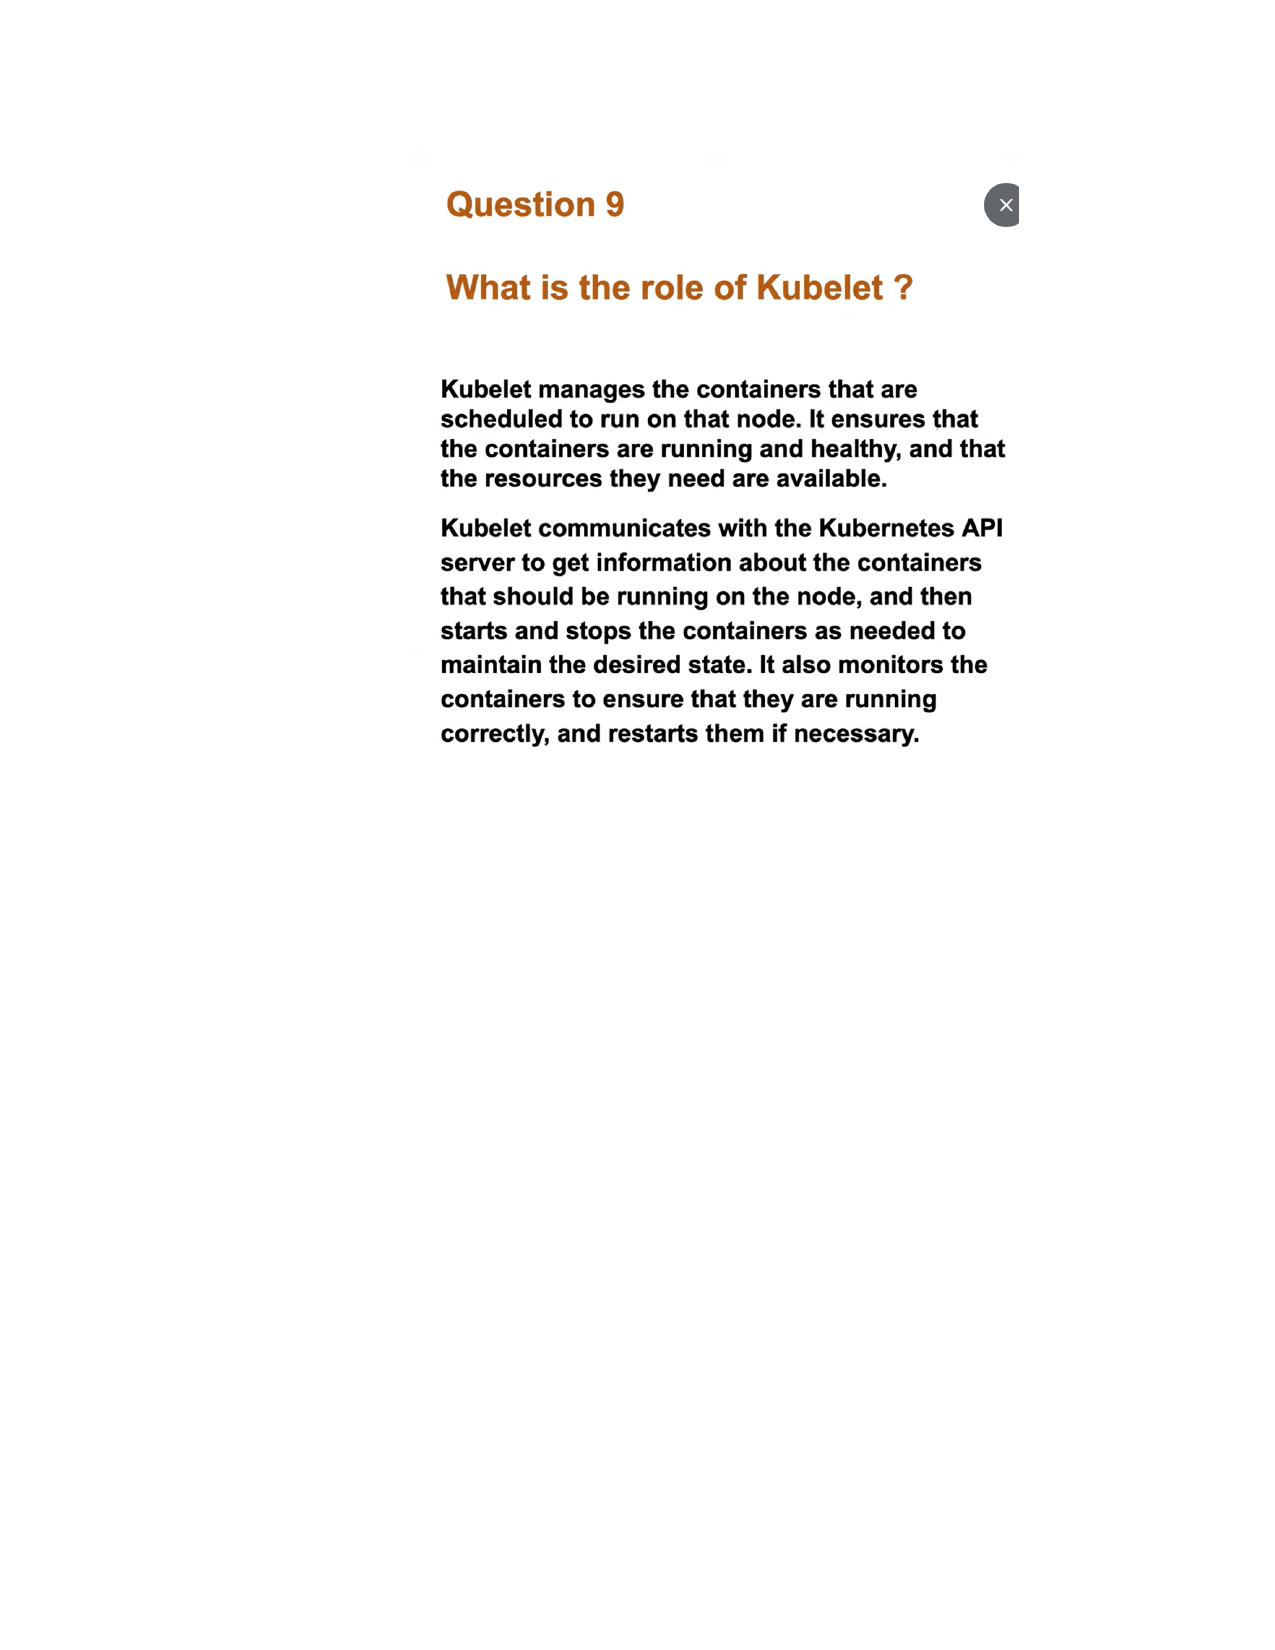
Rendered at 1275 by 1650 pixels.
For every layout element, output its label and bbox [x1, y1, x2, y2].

picture [412, 150, 1019, 760]
